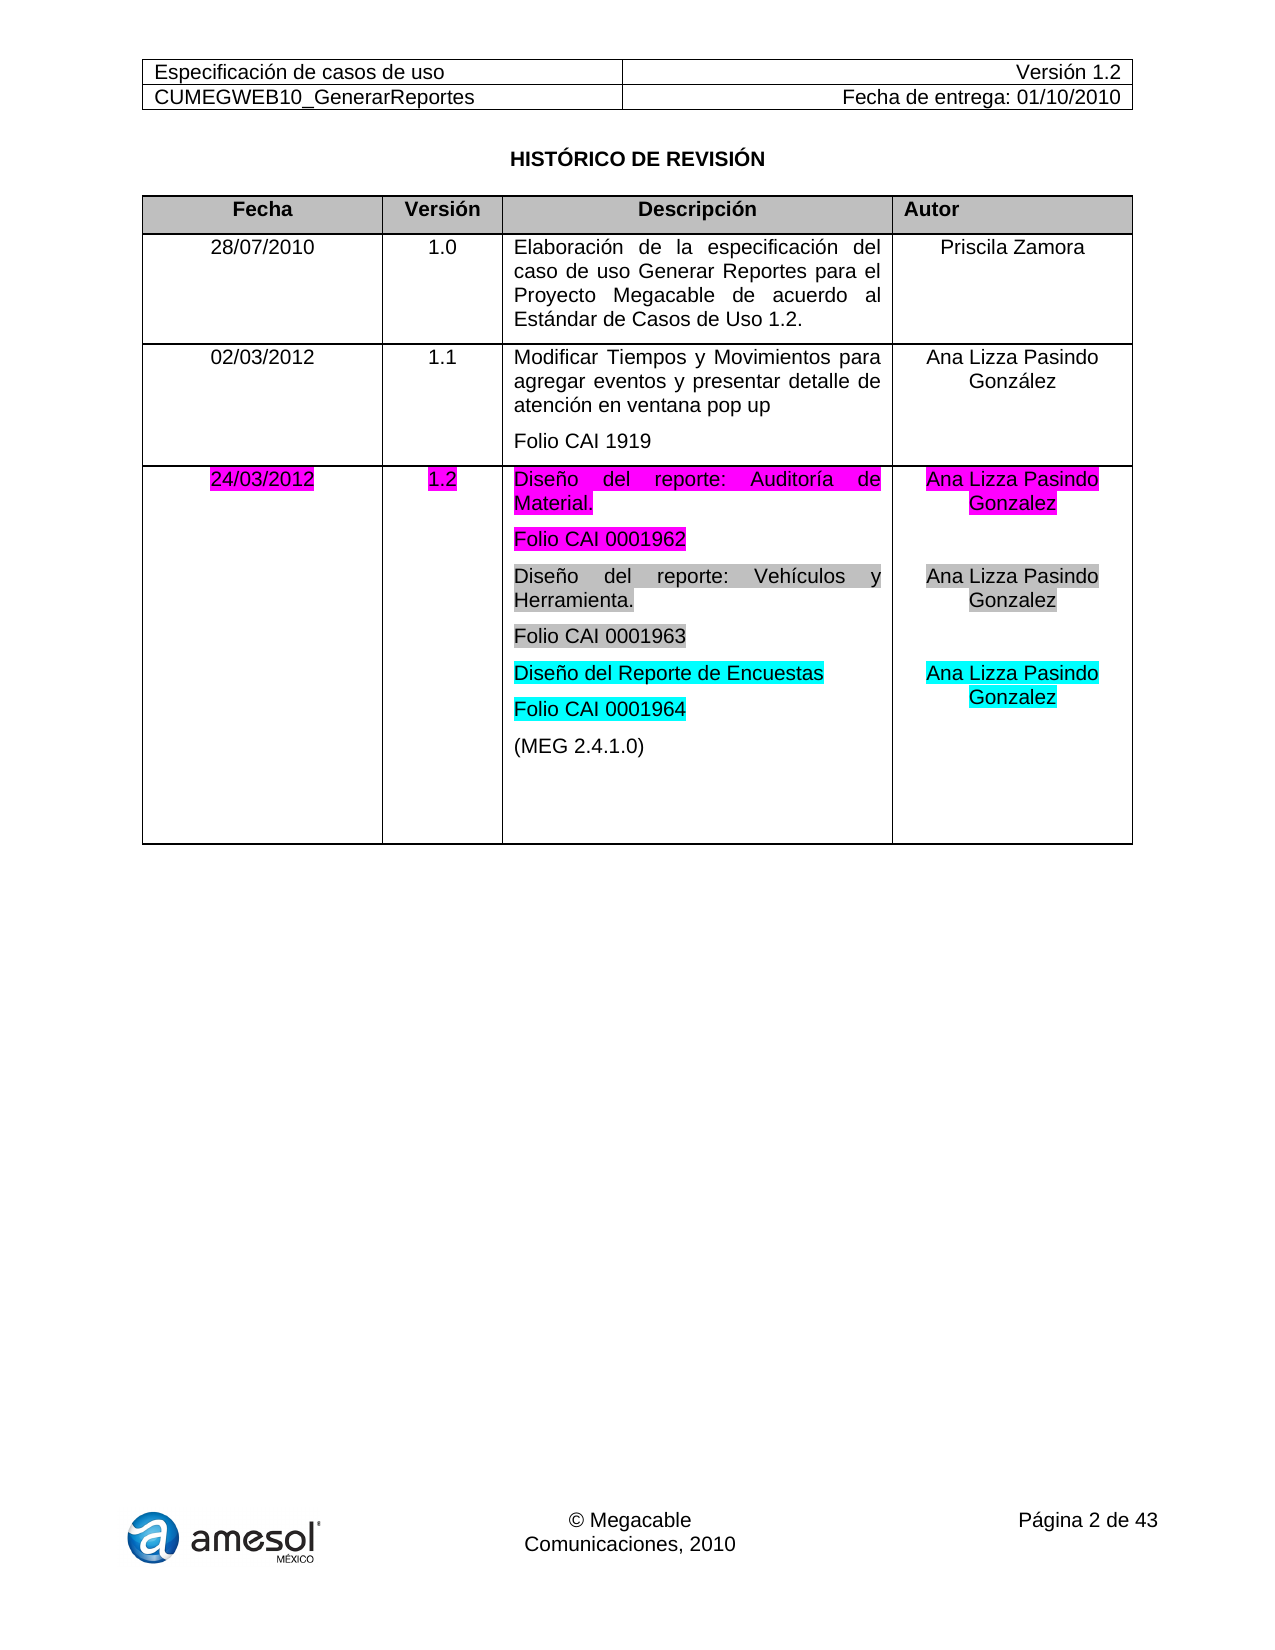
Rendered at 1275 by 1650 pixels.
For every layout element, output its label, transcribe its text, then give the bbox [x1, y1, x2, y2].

table_cell 24/03/2012 [143, 467, 382, 843]
text HISTÓRICO DE REVISIÓN [118, 147, 1157, 171]
table_header Descripción [503, 197, 892, 233]
table_header Versión [383, 197, 502, 233]
table_cell 1.1 [383, 345, 502, 465]
table_header Autor [893, 197, 1132, 233]
table_header Fecha [143, 197, 382, 233]
table_cell 02/03/2012 [143, 345, 382, 465]
table_cell Ana Lizza Pasindo Gonzalez Ana Lizza Pasindo Gonzalez Ana Lizza Pasindo Gonzalez [893, 467, 1132, 843]
picture [117, 1507, 321, 1567]
table_cell Diseño del reporte: Auditoría de Material. Folio CAI 0001962 Diseño del reporte: Vehículos y Herramienta. Folio CAI 0001963 Diseño del Reporte de Encuestas Folio CAI 0001964 (MEG 2.4.1.0) [503, 467, 892, 843]
table_cell 28/07/2010 [143, 235, 382, 343]
table_cell Modificar Tiempos y Movimientos para agregar eventos y presentar detalle de atención en ventana pop up Folio CAI 1919 [503, 345, 892, 465]
table_cell 1.2 [383, 467, 502, 843]
table_cell 1.0 [383, 235, 502, 343]
table_cell Ana Lizza Pasindo González [893, 345, 1132, 465]
table_cell Priscila Zamora [893, 235, 1132, 343]
table_cell Elaboración de la especificación del caso de uso Generar Reportes para el Proyecto Megacable de acuerdo al Estándar de Casos de Uso 1.2. [503, 235, 892, 343]
